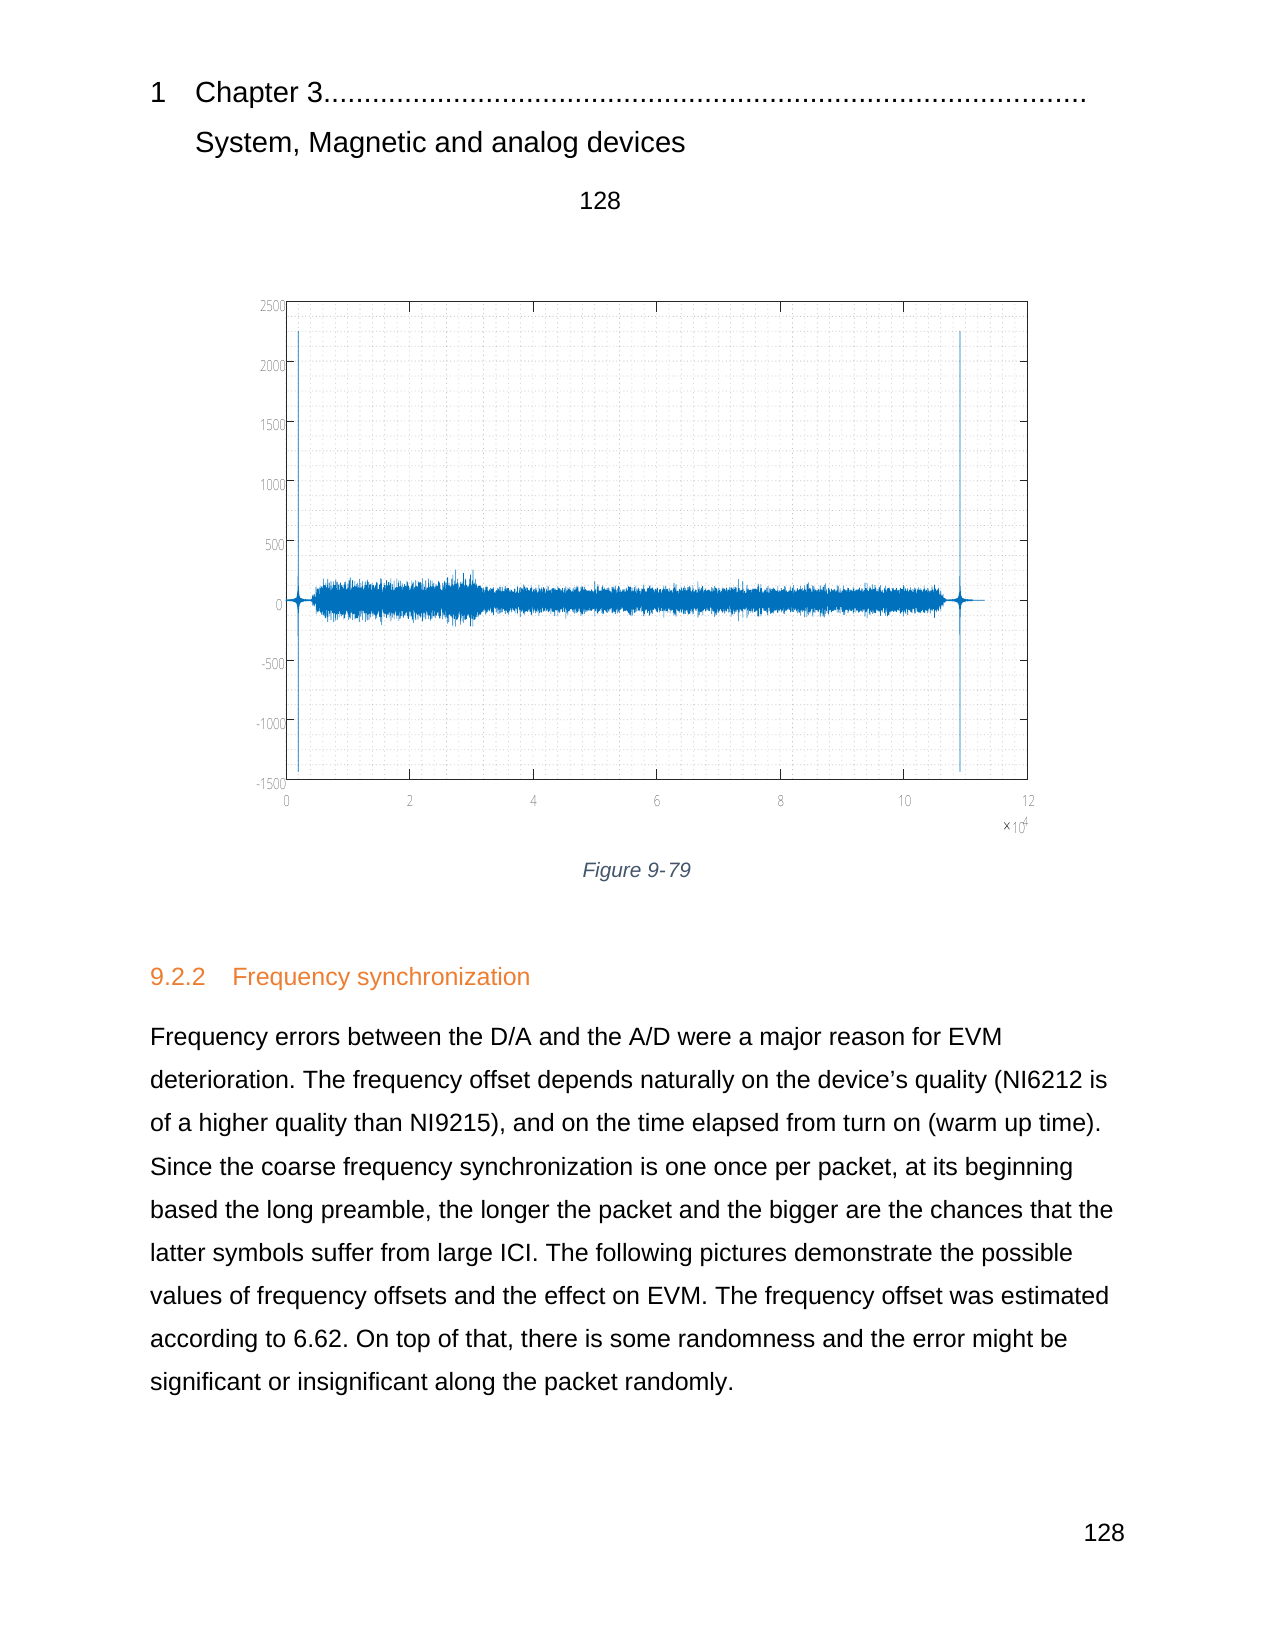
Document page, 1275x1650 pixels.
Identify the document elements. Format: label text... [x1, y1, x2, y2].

subtitle Frequency synchronization [150, 962, 1125, 991]
table_header [150, 257, 1125, 858]
